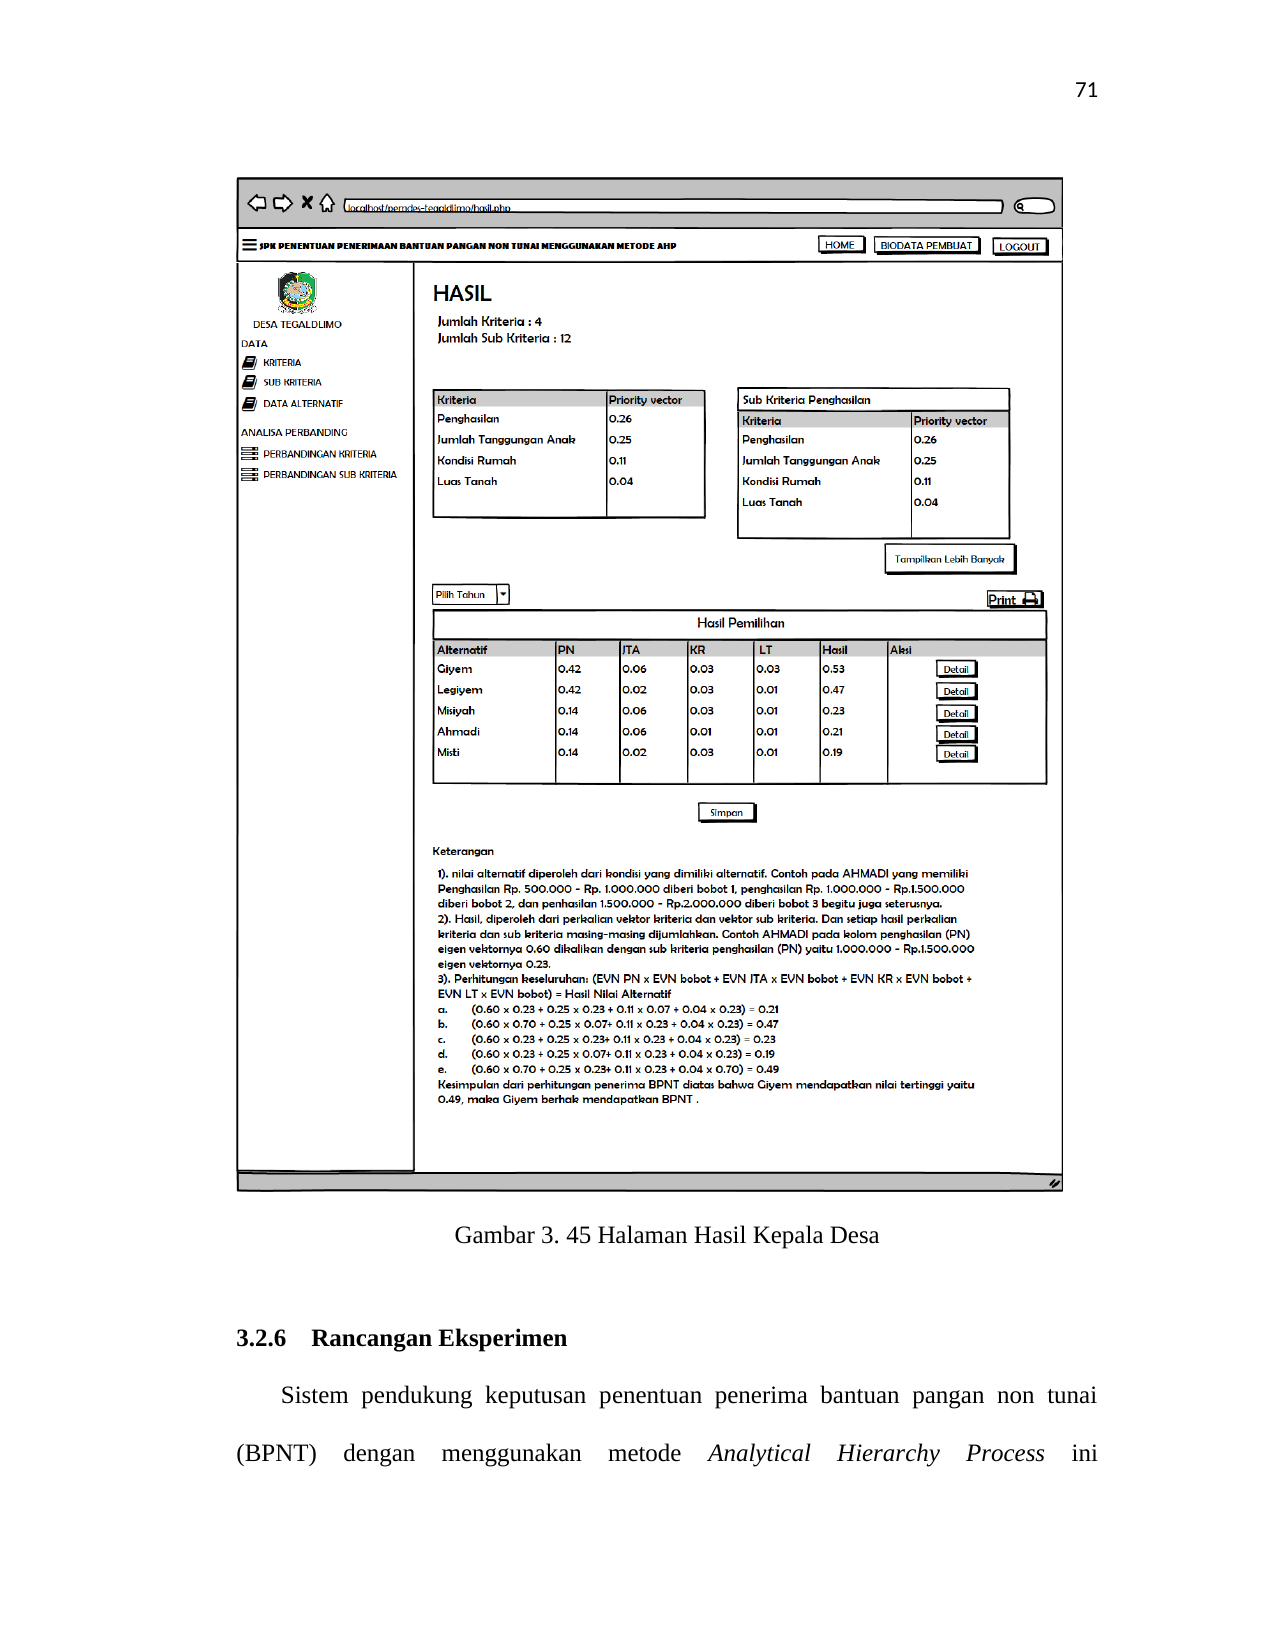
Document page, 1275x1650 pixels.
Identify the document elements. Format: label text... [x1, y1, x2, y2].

subtitle Rancangan Eksperimen [236, 1323, 1098, 1351]
text Gambar 3. 45 Halaman Hasil Kepala Desa [236, 1220, 1098, 1249]
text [236, 1380, 1098, 1466]
picture [236, 177, 1063, 1192]
